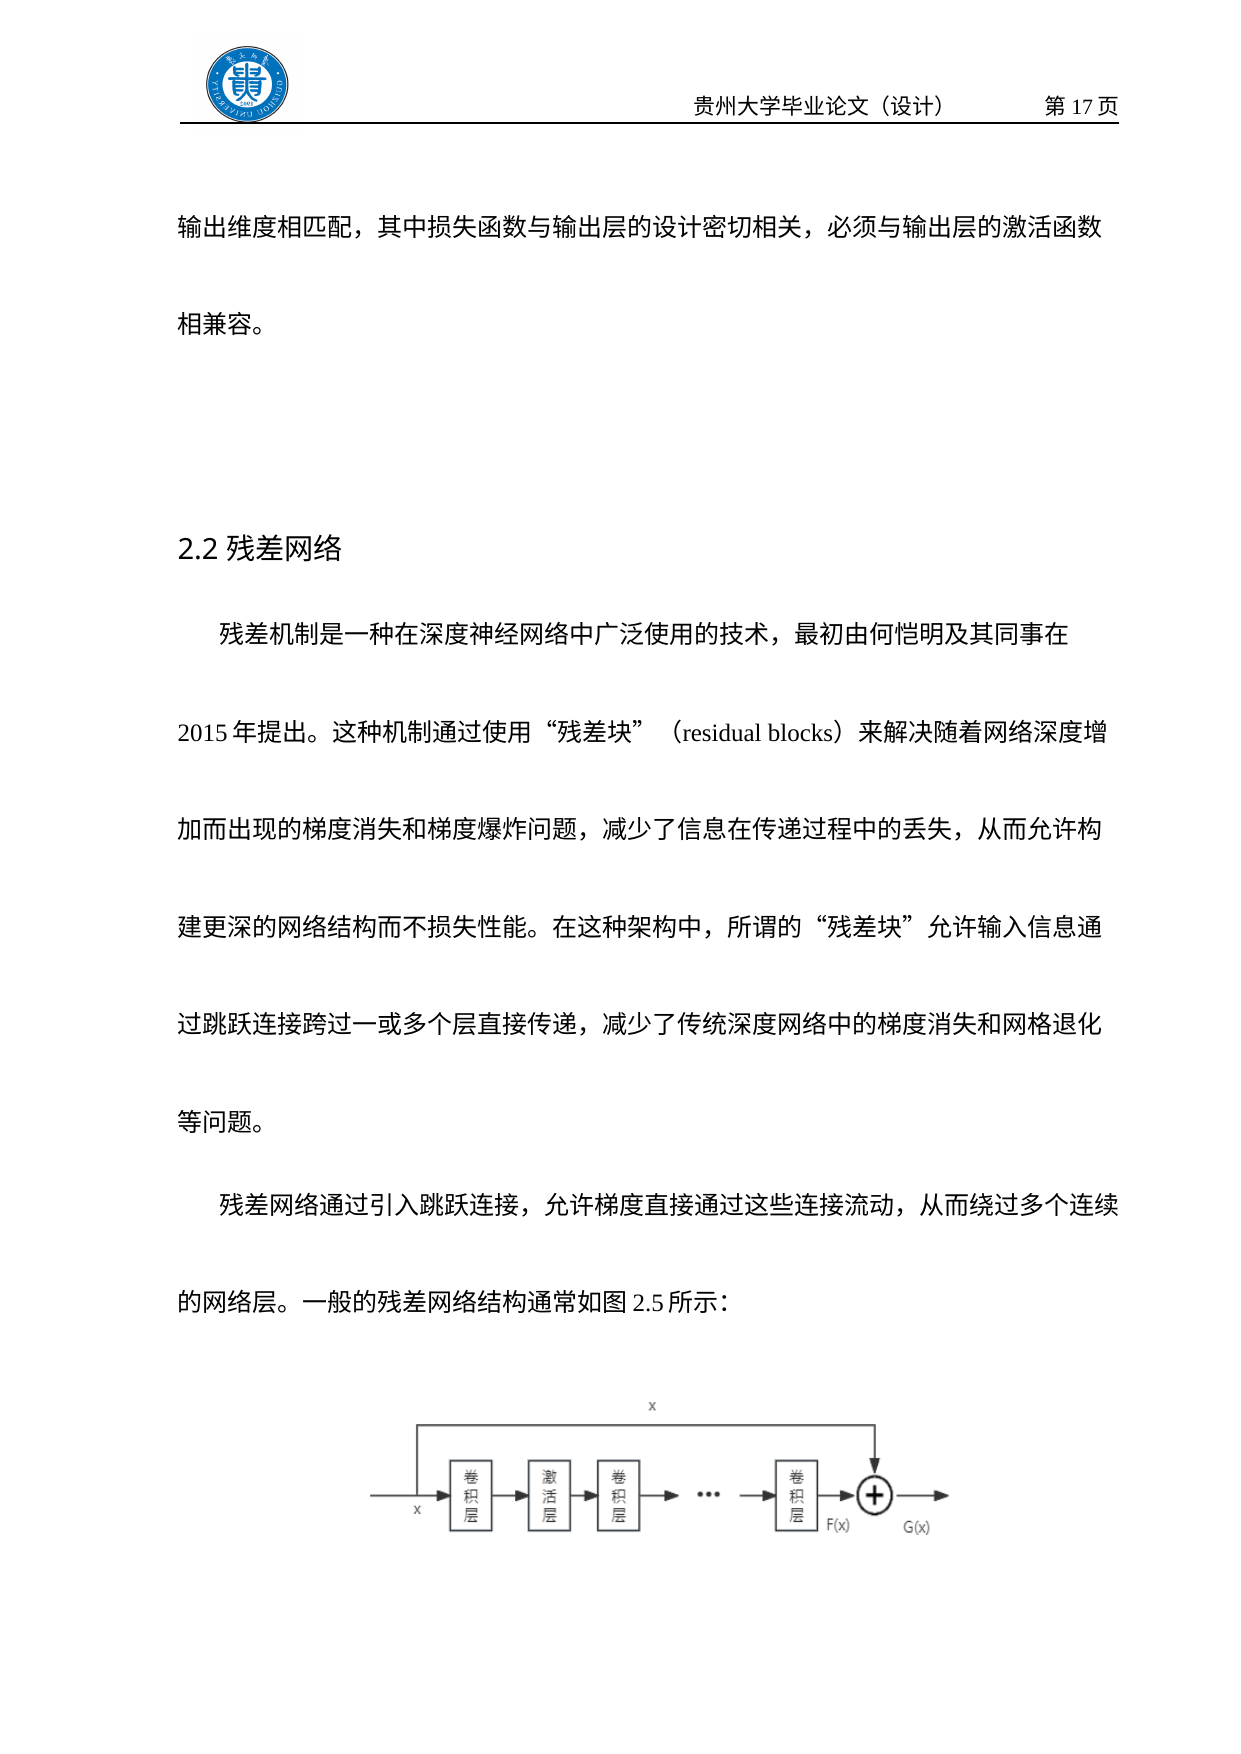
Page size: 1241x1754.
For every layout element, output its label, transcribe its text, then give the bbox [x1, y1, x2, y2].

subtitle 2.2 残差网络 [177, 514, 1122, 579]
text 残差机制是一种在深度神经网络中广泛使用的技术，最初由何恺明及其同事在2015年提出。这种机制通过使用“残差块”（residual blocks）来解决随着网络深度增加而出现的梯度消失和梯度爆炸问题，减少了信息在传递过程中的丢失，从而允许构建更深的网络结构而不损失性能。在这种架构中，所谓的“残差块”允许输入信息通过跳跃连接跨过一或多个层直接传递，减少了传统深度网络中的梯度消失和网格退化等问题。 [177, 600, 1122, 1153]
text 残差网络通过引入跳跃连接，允许梯度直接通过这些连接流动，从而绕过多个连续的网络层。一般的残差网络结构通常如图2.5所示： [177, 1171, 1122, 1333]
picture [191, 36, 305, 122]
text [177, 193, 1122, 355]
picture [343, 1351, 998, 1578]
picture [191, 124, 305, 131]
